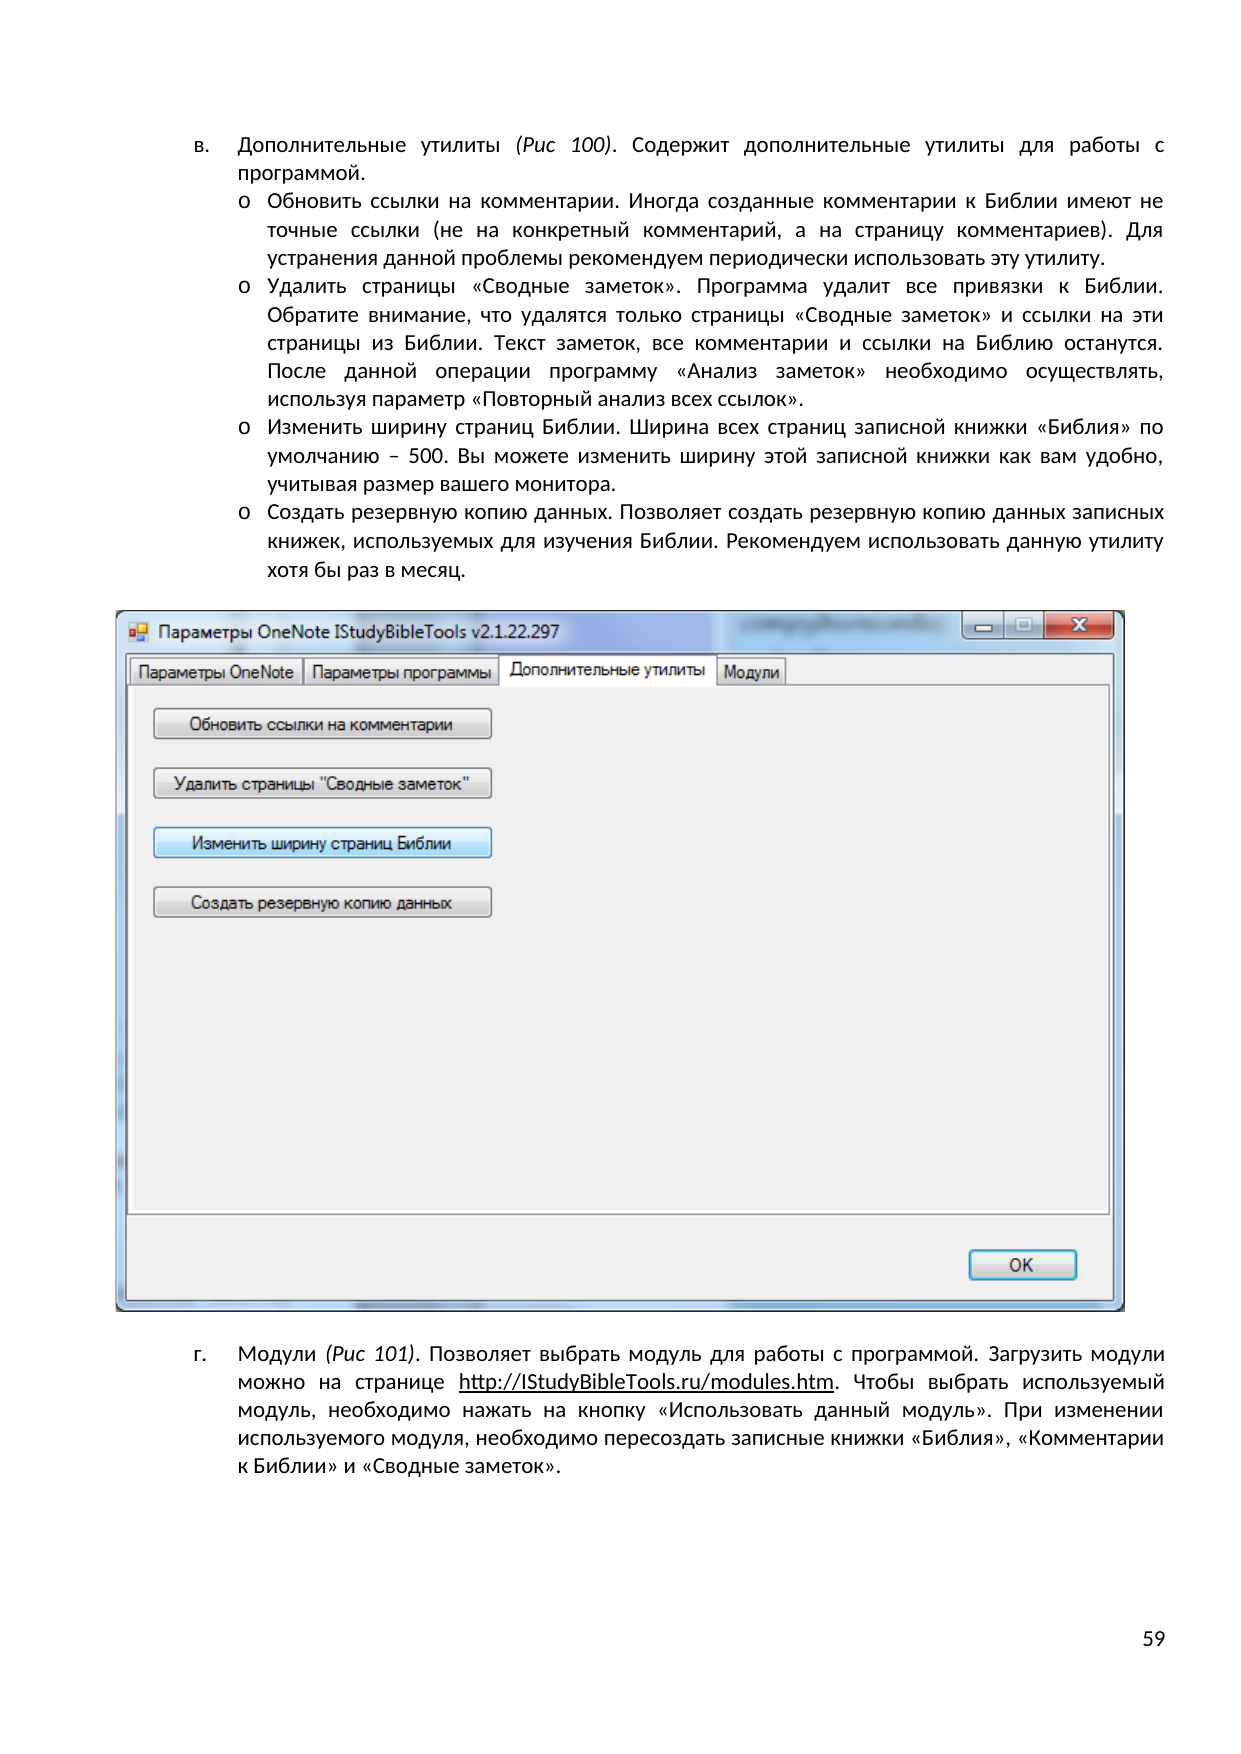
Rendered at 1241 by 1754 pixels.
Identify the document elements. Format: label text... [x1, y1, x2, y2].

picture [115, 610, 1125, 1312]
list Дополнительные утилиты (Рис 100). Содержит дополнительные утилиты для работы с программой. [193, 130, 1165, 186]
list Модули (Рис 101). Позволяет выбрать модуль для работы с программой. Загрузить модули можно на странице http://IStudyBibleTools.ru/modules.htm. Чтобы выбрать используемый модуль, необходимо нажать на кнопку «Использовать данный модуль». При изменении используемого модуля, необходимо пересоздать записные книжки «Библия», «Комментарии к Библии» и «Сводные заметок». [193, 1339, 1165, 1479]
list Удалить страницы «Сводные заметок». Программа удалит все привязки к Библии. Обратите внимание, что удалятся только страницы «Сводные заметок» и ссылки на эти страницы из Библии. Текст заметок, все комментарии и ссылки на Библию останутся. После данной операции программу «Анализ заметок» необходимо осуществлять, используя параметр «Повторный анализ всех ссылок». [237, 271, 1165, 412]
list Обновить ссылки на комментарии. Иногда созданные комментарии к Библии имеют не точные ссылки (не на конкретный комментарий, а на страницу комментариев). Для устранения данной проблемы рекомендуем периодически использовать эту утилиту. [237, 186, 1165, 271]
list Изменить ширину страниц Библии. Ширина всех страниц записной книжки «Библия» по умолчанию – 500. Вы можете изменить ширину этой записной книжки как вам удобно, учитывая размер вашего монитора. [237, 412, 1165, 497]
list Создать резервную копию данных. Позволяет создать резервную копию данных записных книжек, используемых для изучения Библии. Рекомендуем использовать данную утилиту хотя бы раз в месяц. [237, 497, 1165, 583]
